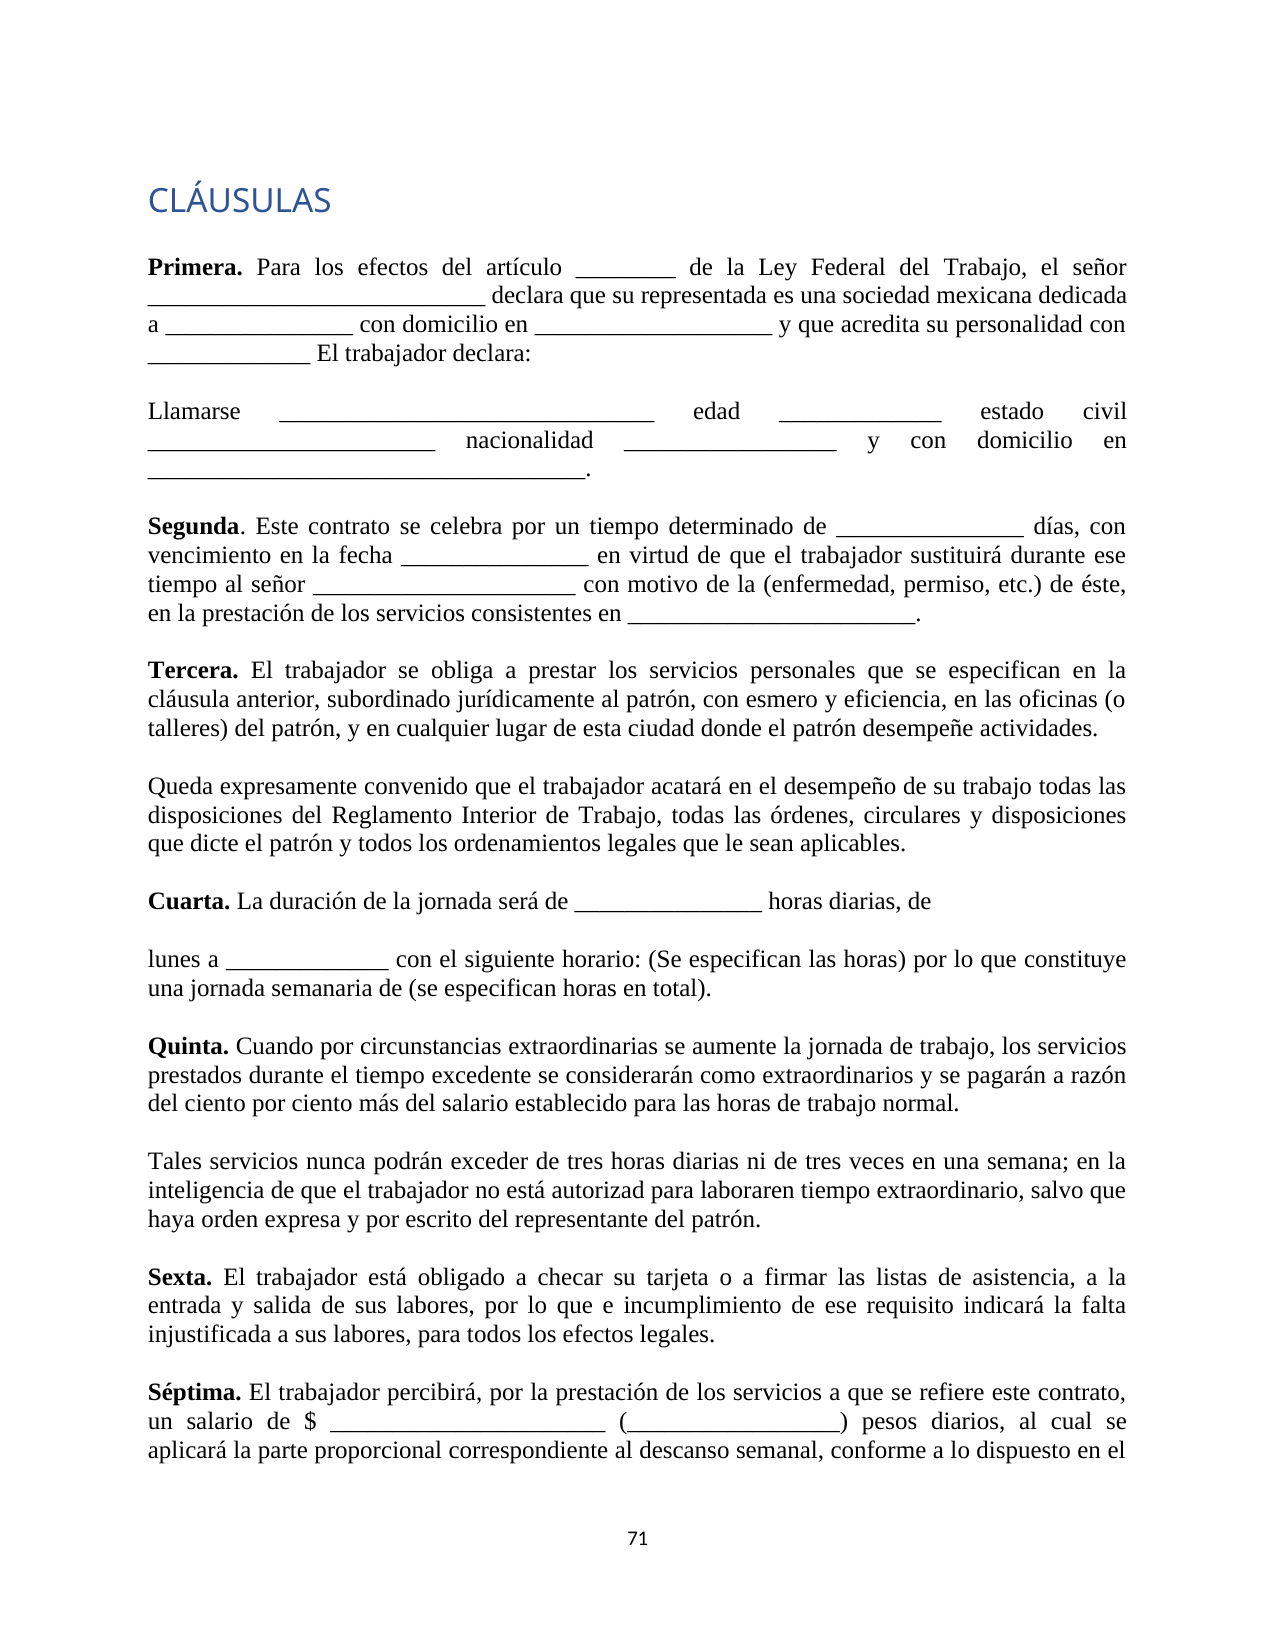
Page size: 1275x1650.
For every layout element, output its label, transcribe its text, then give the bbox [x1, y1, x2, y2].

text Queda expresamente convenido que el trabajador acatará en el desempeño de su trabajo todas las disposiciones del Reglamento Interior de Trabajo, todas las órdenes, circulares y disposiciones que dicte el patrón y todos los ordenamientos legales que le sean aplicables. [148, 771, 1127, 857]
text Segunda. Este contrato se celebra por un tiempo determinado de _______________ días, con vencimiento en la fecha _______________ en virtud de que el trabajador sustituirá durante ese tiempo al señor _____________________ con motivo de la (enfermedad, permiso, etc.) de éste, en la prestación de los servicios consistentes en _______________________. [148, 511, 1127, 626]
text lunes a _____________ con el siguiente horario: (Se especifican las horas) por lo que constituye una jornada semanaria de (se especifican horas en total). [148, 944, 1127, 1002]
text Tales servicios nunca podrán exceder de tres horas diarias ni de tres veces en una semana; en la inteligencia de que el trabajador no está autorizad para laboraren tiempo extraordinario, salvo que haya orden expresa y por escrito del representante del patrón. [148, 1146, 1127, 1233]
text Quinta. Cuando por circunstancias extraordinarias se aumente la jornada de trabajo, los servicios prestados durante el tiempo excedente se considerarán como extraordinarios y se pagarán a razón del ciento por ciento más del salario establecido para las horas de trabajo normal. [148, 1031, 1127, 1117]
subtitle CLÁUSULAS [148, 177, 1127, 223]
text Sexta. El trabajador está obligado a checar su tarjeta o a firmar las listas de asistencia, a la entrada y salida de sus labores, por lo que e incumplimiento de ese requisito indicará la falta injustificada a sus labores, para todos los efectos legales. [148, 1262, 1127, 1348]
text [148, 1377, 1127, 1463]
text Tercera. El trabajador se obliga a prestar los servicios personales que se especifican en la cláusula anterior, subordinado jurídicamente al patrón, con esmero y eficiencia, en las oficinas (o talleres) del patrón, y en cualquier lugar de esta ciudad donde el patrón desempeñe actividades. [148, 656, 1127, 742]
text Llamarse ______________________________ edad _____________ estado civil _______________________ nacionalidad _________________ y con domicilio en ___________________________________. [148, 396, 1127, 482]
text Cuarta. La duración de la jornada será de _______________ horas diarias, de [148, 886, 1127, 915]
text Primera. Para los efectos del artículo ________ de la Ley Federal del Trabajo, el señor ___________________________ declara que su representada es una sociedad mexicana dedicada a _______________ con domicilio en ___________________ y que acredita su personalidad con _____________ El trabajador declara: [148, 252, 1127, 367]
